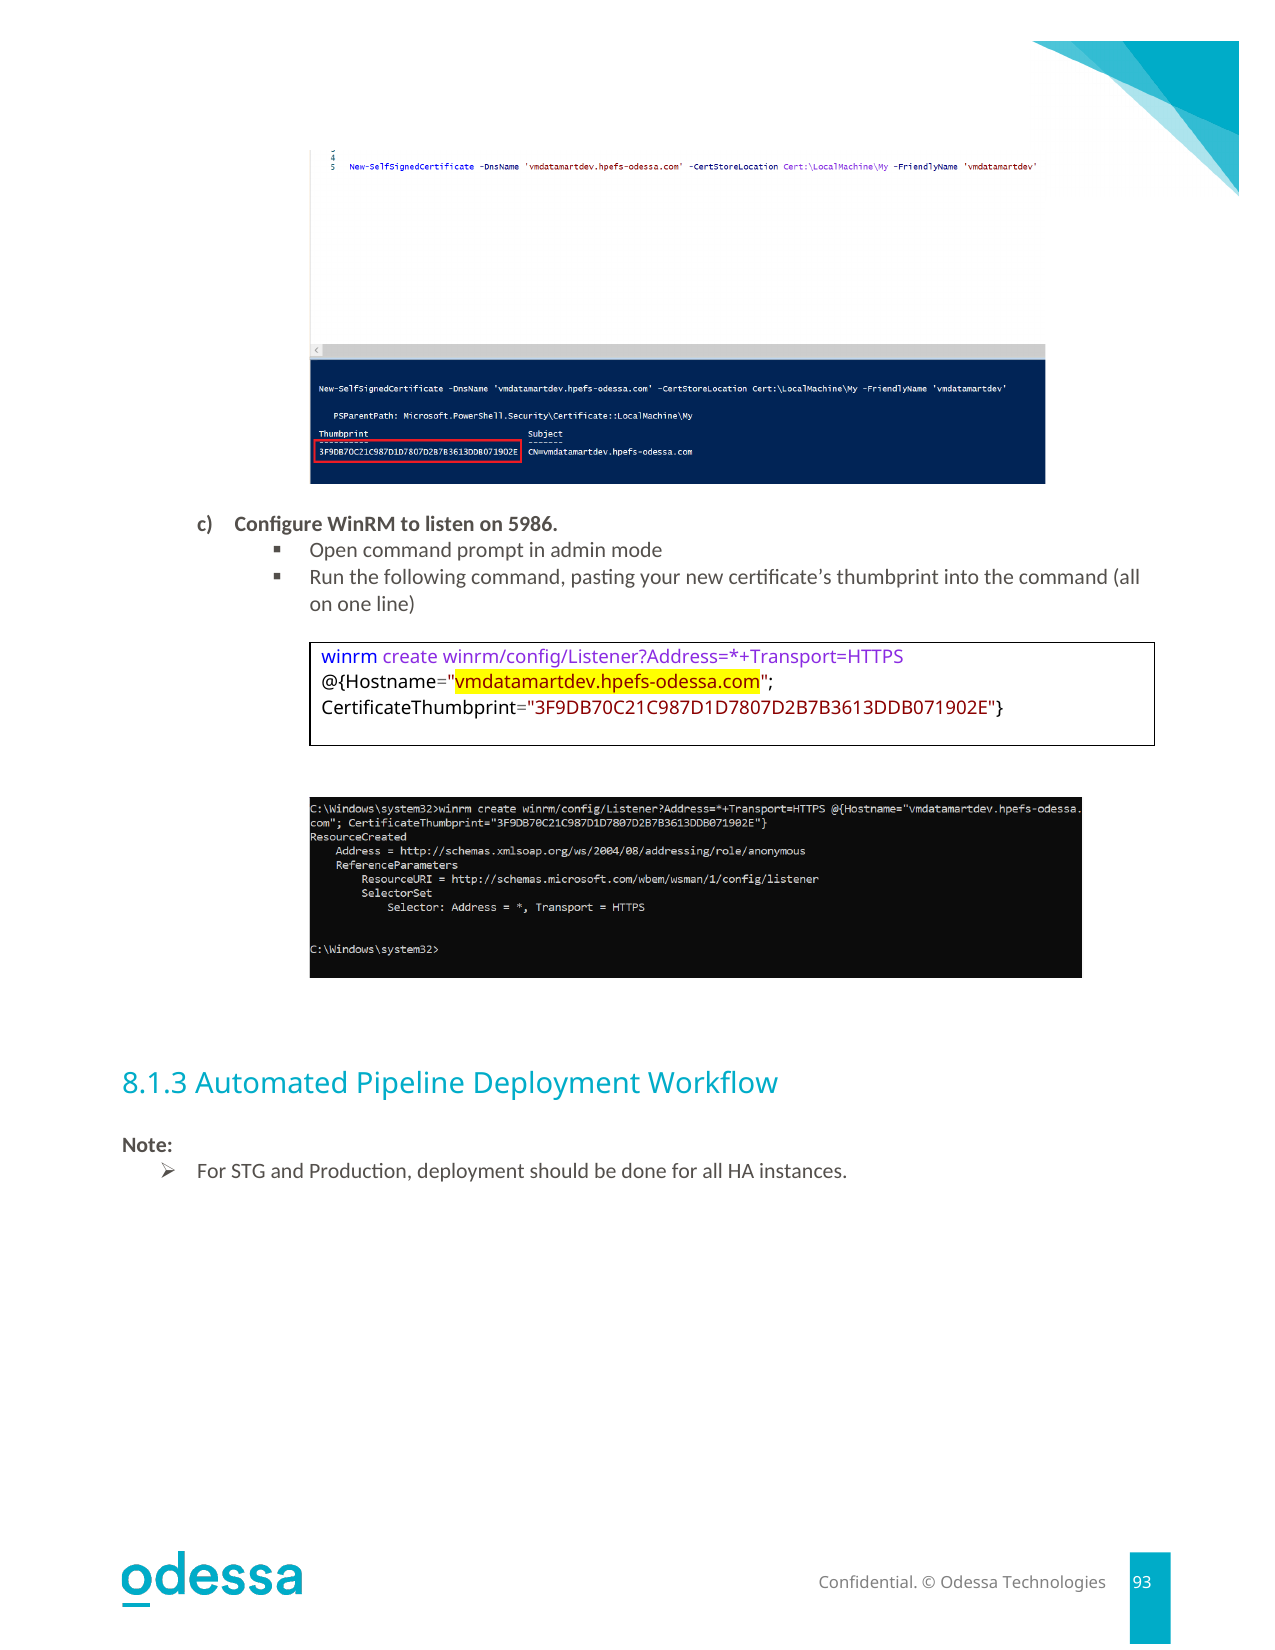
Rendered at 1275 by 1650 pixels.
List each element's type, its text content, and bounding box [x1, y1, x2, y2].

subtitle 8.1.3 Automated Pipeline Deployment Workflow [122, 1062, 1155, 1102]
picture [309, 41, 1239, 484]
list Open command prompt in admin mode [272, 537, 1155, 563]
table_header winrm create winrm/config/Listener?Address=*+Transport=HTTPS @{Hostname="vmdatamartdev.hpefs-odessa.com"; CertificateThumbprint="3F9DB70C21C987D1D7807D2B7B3613DDB071902E"} [311, 643, 1154, 745]
list Configure WinRM to listen on 5986. [197, 510, 1155, 537]
list For STG and Production, deployment should be done for all HA instances. [159, 1158, 1155, 1184]
text Note: [122, 1131, 1155, 1158]
picture [309, 797, 1084, 978]
picture [121, 1551, 302, 1607]
list Run the following command, pasting your new certificate’s thumbprint into the command (all on one line) [272, 563, 1155, 617]
